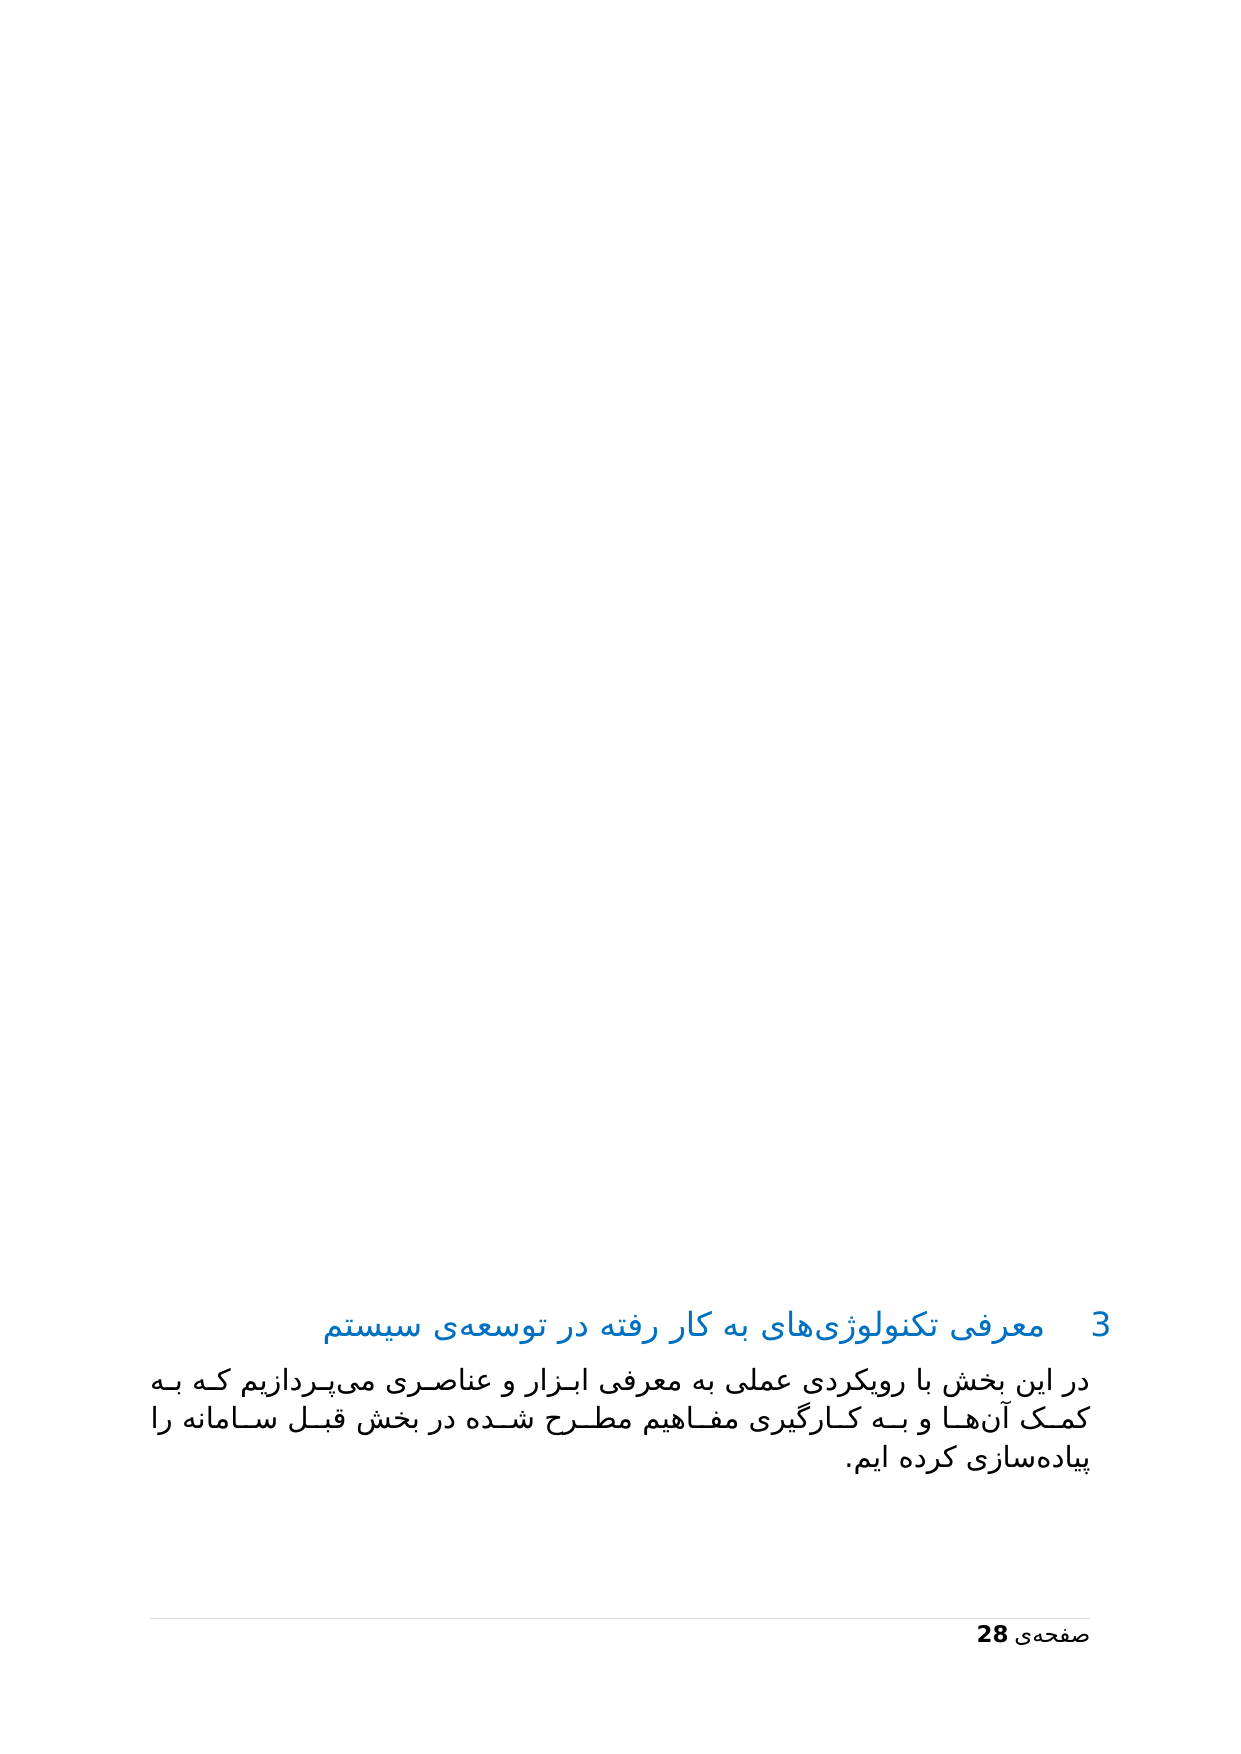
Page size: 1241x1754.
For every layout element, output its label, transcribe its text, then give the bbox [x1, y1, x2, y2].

text در این بخش با رویکردی عملی به معرفی ابزار و عناصری می‌پردازیم که به کمک آن‌ها و به کارگیری مفاهیم مطرح شده در بخش قبل سامانه را پیاده‌سازی کرده ایم. [150, 1363, 1090, 1475]
text معرفی تکنولوژی‌های به کار رفته در توسعه‌ی سیستم [150, 1306, 1090, 1344]
